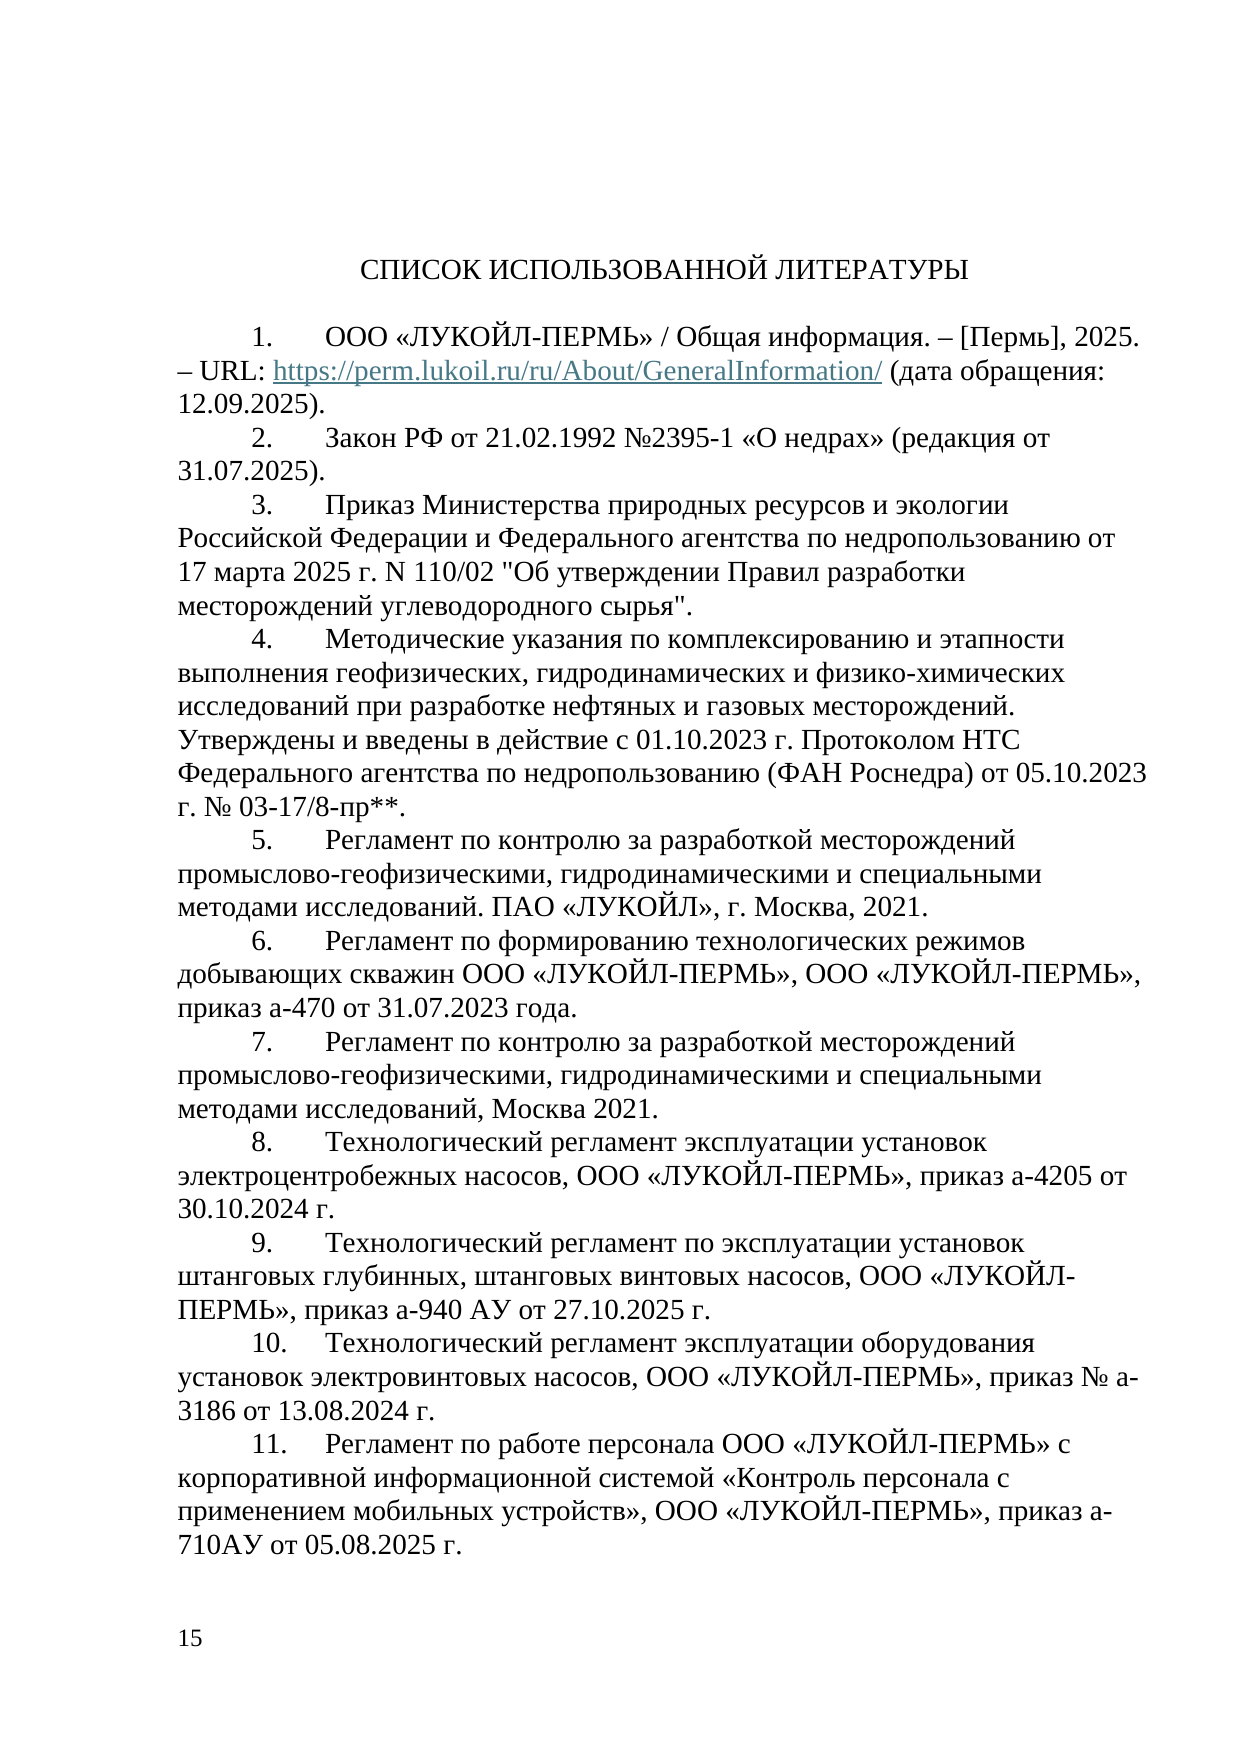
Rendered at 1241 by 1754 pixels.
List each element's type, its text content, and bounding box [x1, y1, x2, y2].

list Технологический регламент эксплуатации установок электроцентробежных насосов, ООО «ЛУКОЙЛ-ПЕРМЬ», приказ а-4205 от 30.10.2024 г. [177, 1124, 1152, 1225]
list Регламент по работе персонала ООО «ЛУКОЙЛ-ПЕРМЬ» с корпоративной информационной системой «Контроль персонала с применением мобильных устройств», ООО «ЛУКОЙЛ-ПЕРМЬ», приказ а-710АУ от 05.08.2025 г. [177, 1426, 1152, 1560]
list Технологический регламент по эксплуатации установок штанговых глубинных, штанговых винтовых насосов, ООО «ЛУКОЙЛ-ПЕРМЬ», приказ а-940 АУ от 27.10.2025 г. [177, 1225, 1152, 1326]
list Закон РФ от 21.02.1992 №2395-1 «О недрах» (редакция от 31.07.2025). [177, 420, 1152, 487]
list Регламент по формированию технологических режимов добывающих скважин ООО «ЛУКОЙЛ-ПЕРМЬ», ООО «ЛУКОЙЛ-ПЕРМЬ», приказ а-470 от 31.07.2023 года. [177, 923, 1152, 1024]
list Методические указания по комплексированию и этапности выполнения геофизических, гидродинамических и физико-химических исследований при разработке нефтяных и газовых месторождений. Утверждены и введены в действие с 01.10.2023 г. Протоколом НТС Федерального агентства по недропользованию (ФАН Роснедра) от 05.10.2023 г. № 03-17/8-пр**. [177, 621, 1152, 822]
list ООО «ЛУКОЙЛ-ПЕРМЬ» / Общая информация. – [Пермь], 2025. – URL: https://perm.lukoil.ru/ru/About/GeneralInformation/ (дата обращения: 12.09.2025). [177, 319, 1152, 420]
list Регламент по контролю за разработкой месторождений промыслово-геофизическими, гидродинамическими и специальными методами исследований, Москва 2021. [177, 1024, 1152, 1124]
list Регламент по контролю за разработкой месторождений промыслово-геофизическими, гидродинамическими и специальными методами исследований. ПАО «ЛУКОЙЛ», г. Москва, 2021. [177, 822, 1152, 923]
list Технологический регламент эксплуатации оборудования установок электровинтовых насосов, ООО «ЛУКОЙЛ-ПЕРМЬ», приказ № а-3186 от 13.08.2024 г. [177, 1326, 1152, 1426]
list Приказ Министерства природных ресурсов и экологии Российской Федерации и Федерального агентства по недропользованию от 17 марта 2025 г. N 110/02 "Об утверждении Правил разработки месторождений углеводородного сырья". [177, 487, 1152, 621]
text СПИСОК ИСПОЛЬЗОВАННОЙ ЛИТЕРАТУРЫ [177, 252, 1152, 286]
